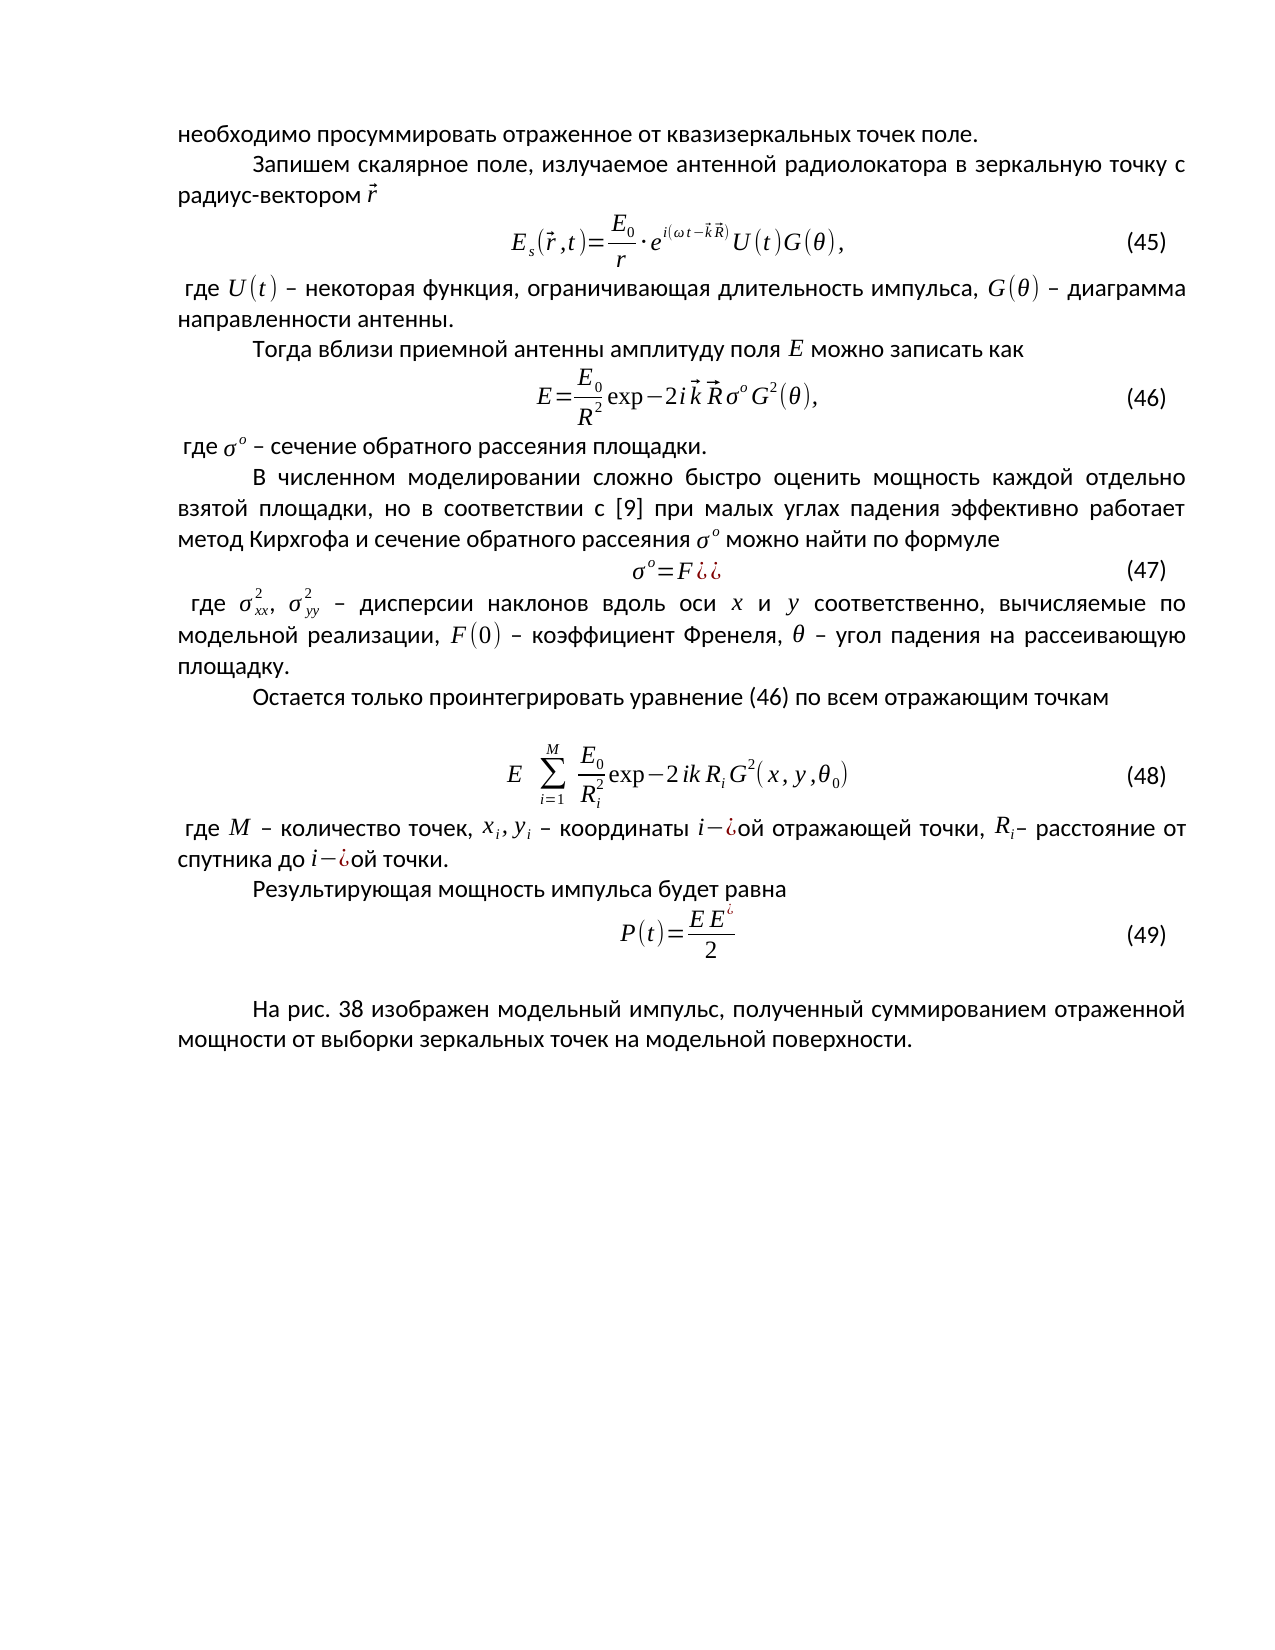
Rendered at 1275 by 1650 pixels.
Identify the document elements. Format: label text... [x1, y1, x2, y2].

text (48) [177, 740, 1186, 812]
text Запишем скалярное поле, излучаемое антенной радиолокатора в зеркальную точку с радиус-вектором [177, 149, 1186, 210]
text где – сечение обратного рассеяния площадки. [177, 430, 1186, 461]
text В численном моделировании сложно быстро оценить мощность каждой отдельно взятой площадки, но в соответствии с [9] при малых углах падения эффективно работает метод Кирхгофа и сечение обратного рассеяния можно найти по формуле [177, 461, 1186, 553]
text (47) [177, 553, 1186, 585]
text где , – дисперсии наклонов вдоль оси и соответственно, вычисляемые по модельной реализации, – коэффициент Френеля, – угол падения на рассеивающую площадку. [177, 585, 1186, 681]
text (45) [177, 210, 1186, 272]
text (46) [177, 364, 1186, 430]
text где – некоторая функция, ограничивающая длительность импульса, – диаграмма направленности антенны. [177, 272, 1186, 333]
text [177, 118, 1186, 149]
text На рис. 38 изображен модельный импульс, полученный суммированием отраженной мощности от выборки зеркальных точек на модельной поверхности. [177, 993, 1186, 1054]
text где – количество точек, – координаты ой отражающей точки, – расстояние от спутника до ой точки. [177, 812, 1186, 873]
text Тогда вблизи приемной антенны амплитуду поля можно записать как [177, 333, 1186, 364]
text (49) [177, 904, 1186, 964]
text Остается только проинтегрировать уравнение (46) по всем отражающим точкам [177, 681, 1186, 711]
text Результирующая мощность импульса будет равна [177, 873, 1186, 904]
